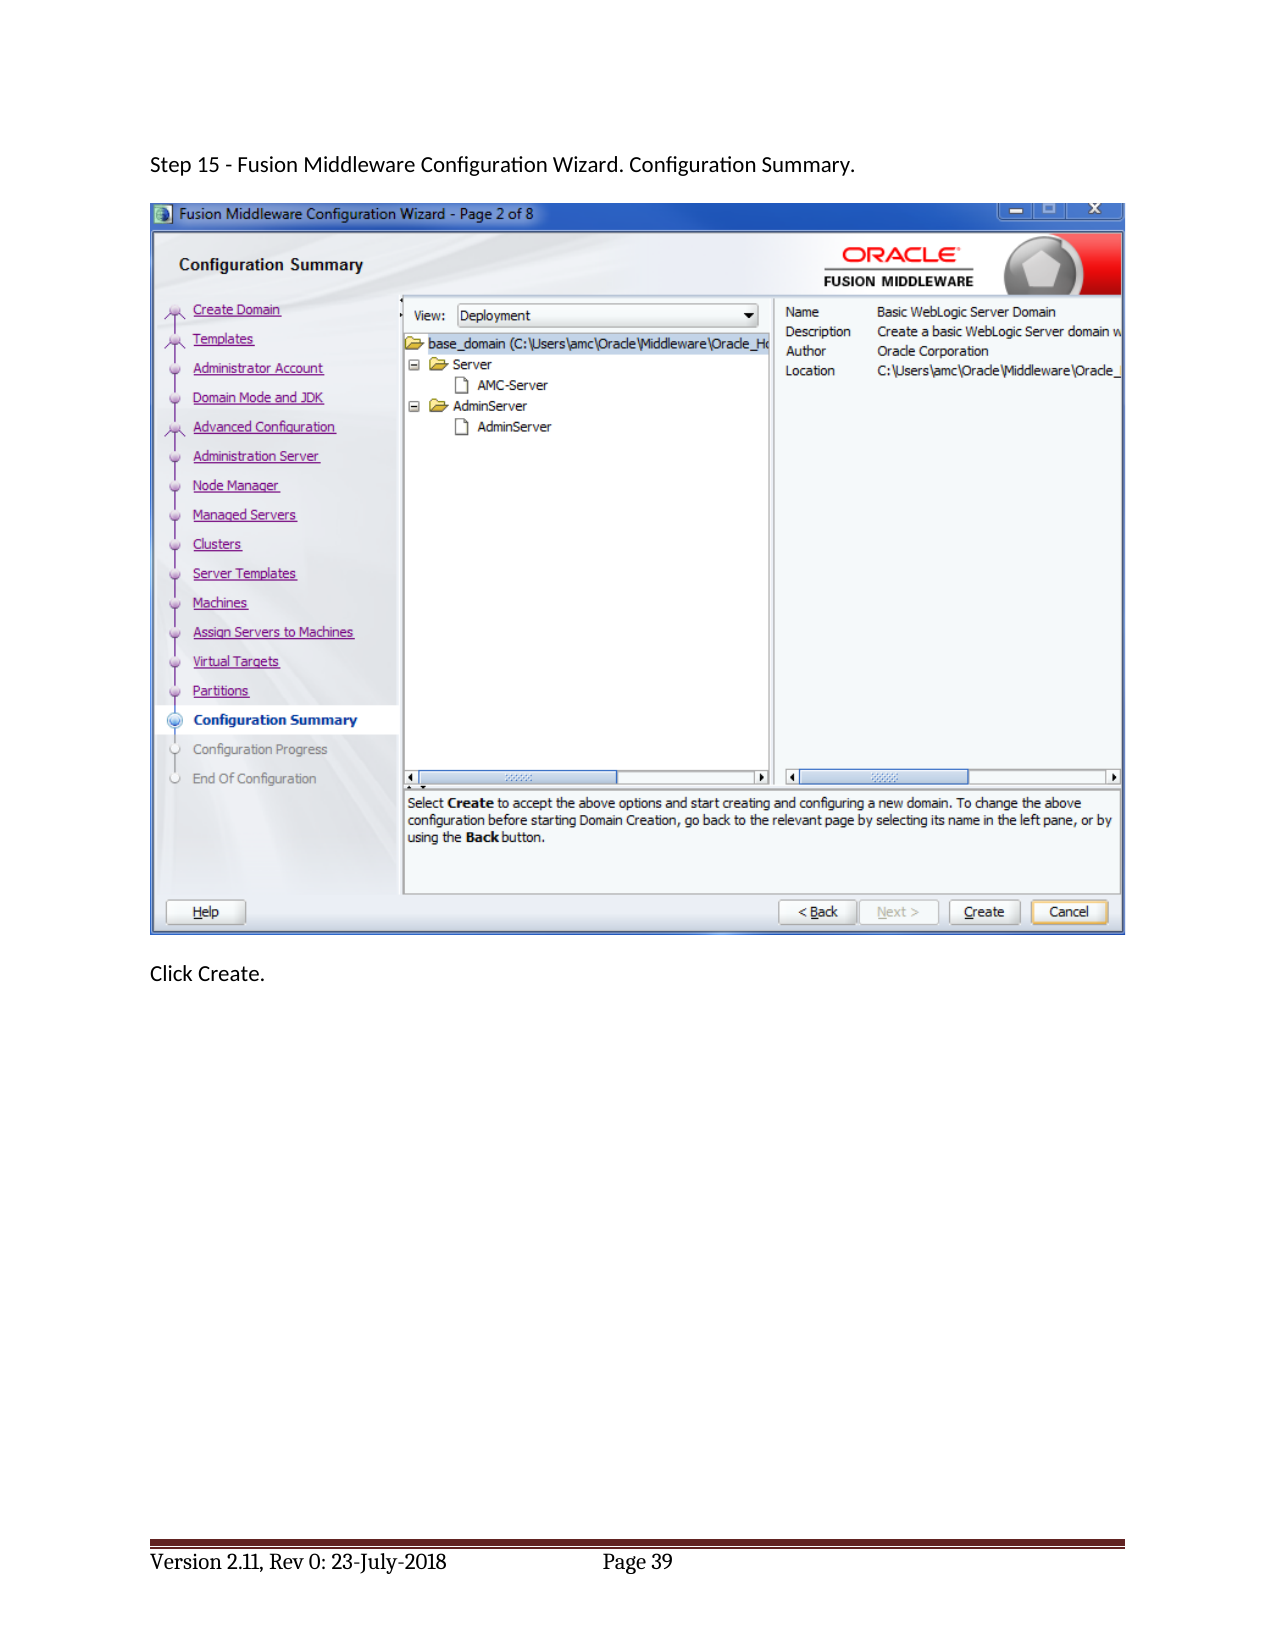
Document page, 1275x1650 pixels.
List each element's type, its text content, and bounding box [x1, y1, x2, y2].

picture [150, 203, 1125, 935]
text Step 15 - Fusion Middleware Configuration Wizard. Configuration Summary. [150, 150, 1125, 178]
text Click Create. [150, 959, 1125, 987]
